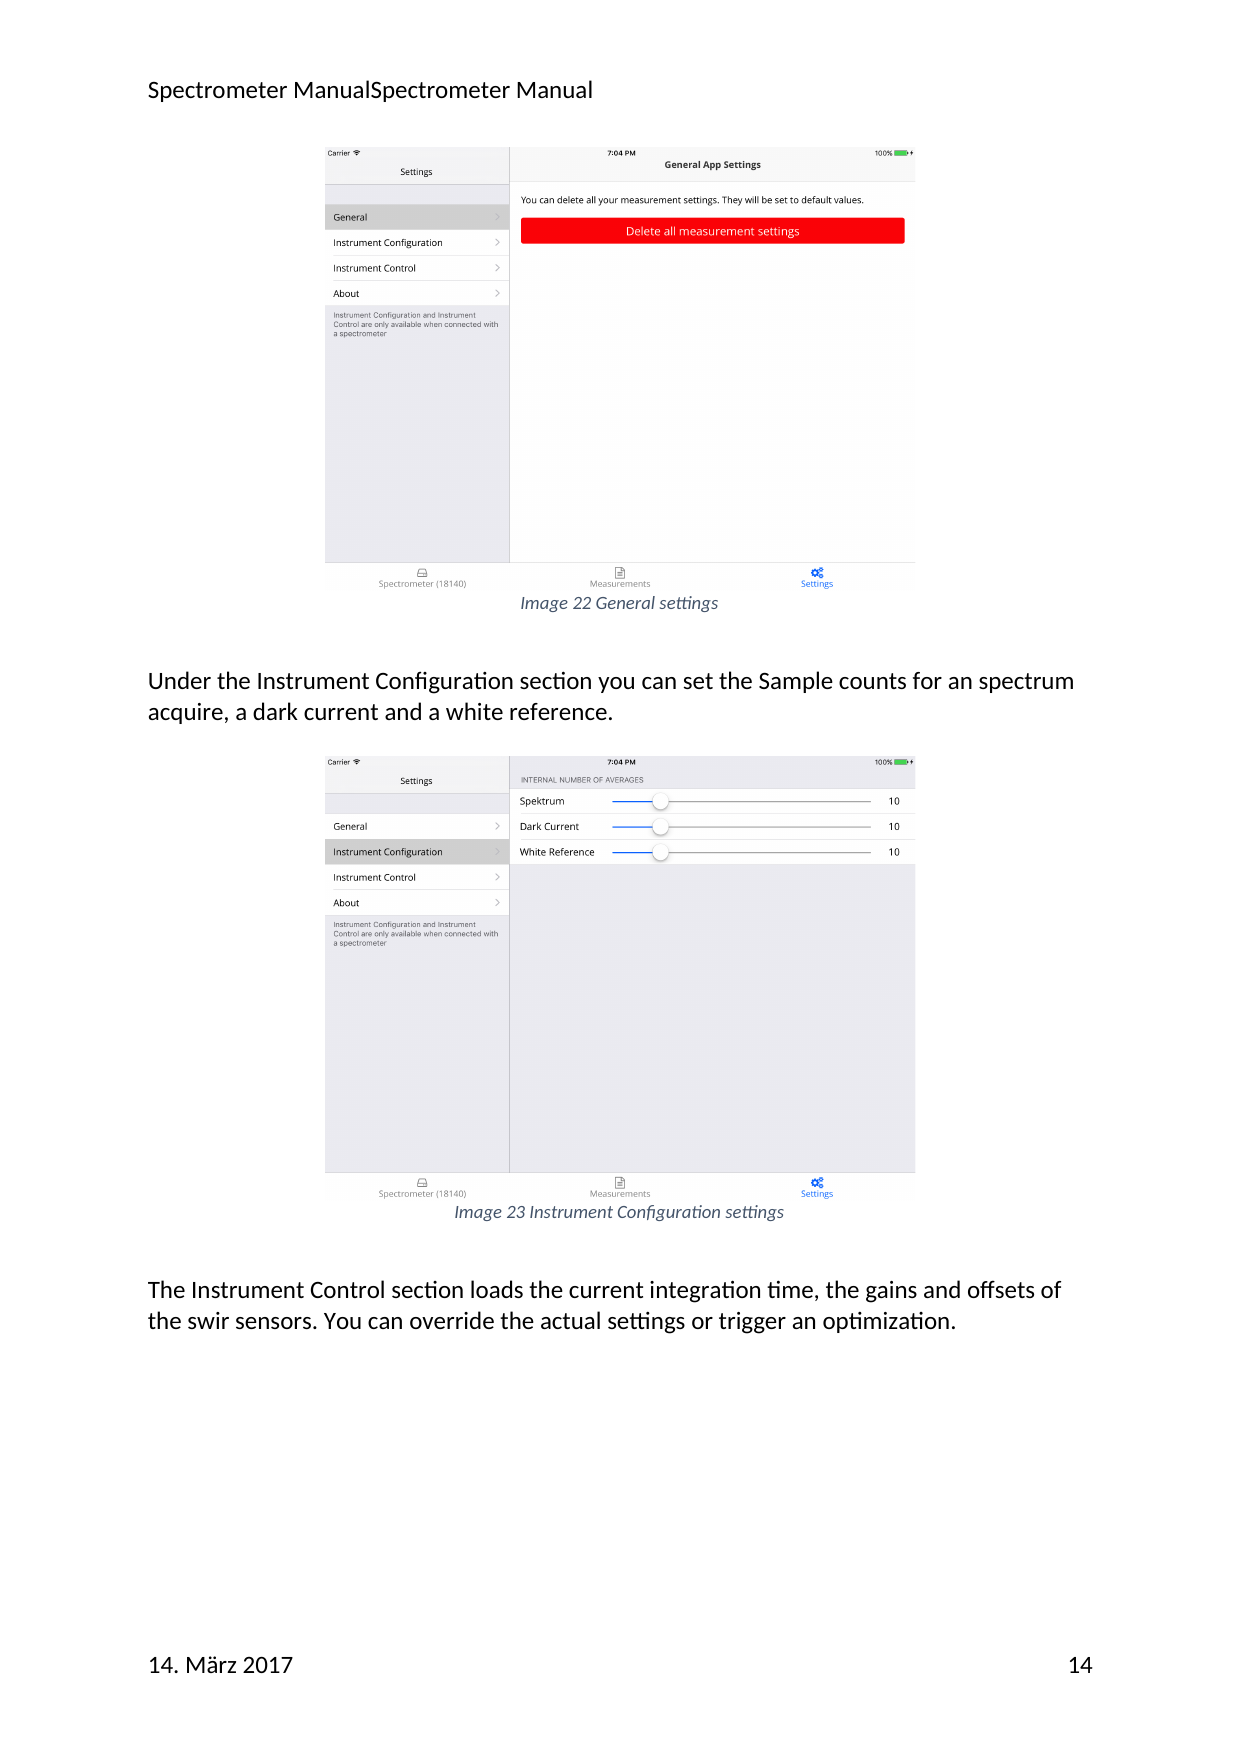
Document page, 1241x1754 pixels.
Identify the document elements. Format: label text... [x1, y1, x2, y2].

text Image 23 Instrument Configuration settings [148, 1200, 1093, 1223]
picture [325, 147, 916, 591]
text The Instrument Control section loads the current integration time, the gains and offsets of the swir sensors. You can override the actual settings or trigger an optimization. [148, 1274, 1093, 1336]
picture [325, 756, 916, 1201]
text Image 22 General settings [148, 591, 1093, 614]
text Under the Instrument Configuration section you can set the Sample counts for an spectrum acquire, a dark current and a white reference. [148, 665, 1093, 726]
